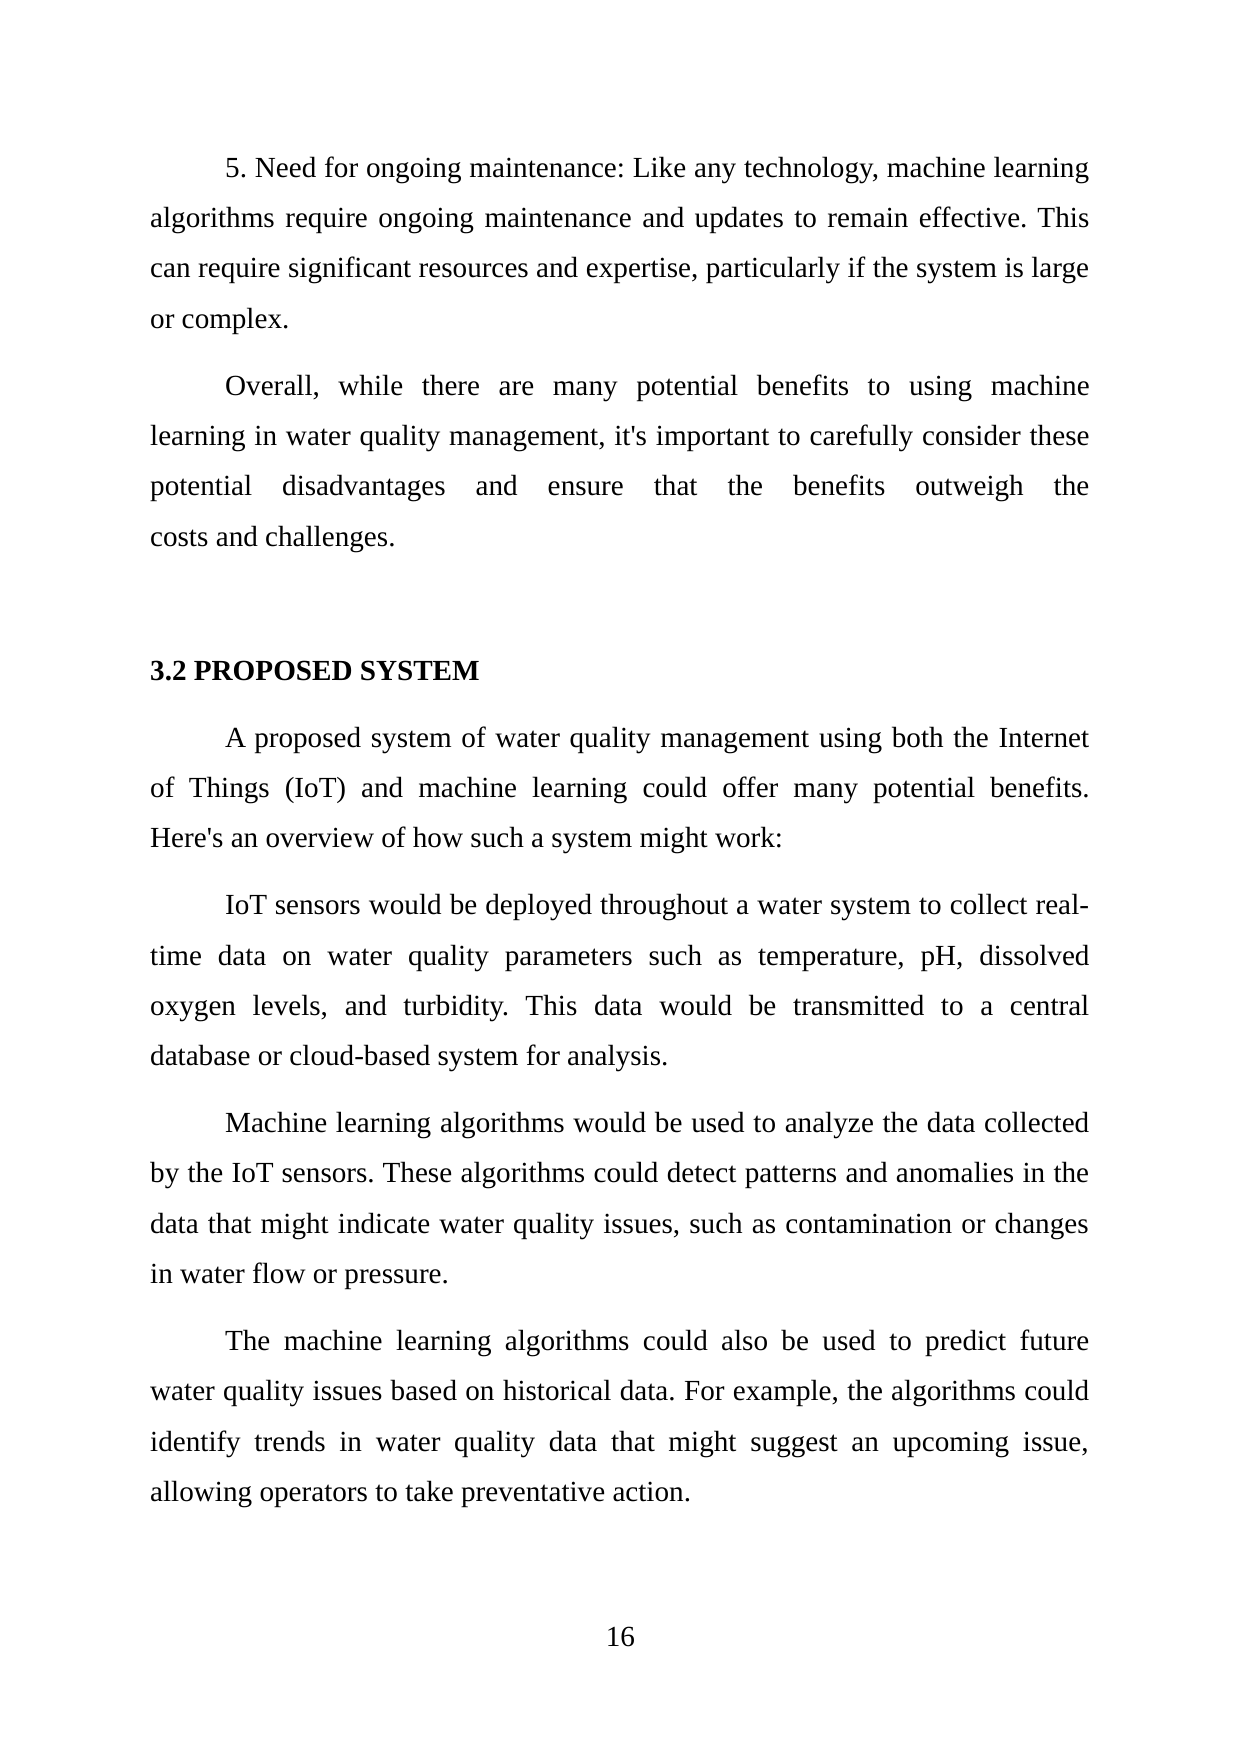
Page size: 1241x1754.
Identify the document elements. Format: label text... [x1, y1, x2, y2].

text The machine learning algorithms could also be used to predict future water quality issues based on historical data. For example, the algorithms could identify trends in water quality data that might suggest an upcoming issue, allowing operators to take preventative action. [150, 1323, 1090, 1508]
text IoT sensors would be deployed throughout a water system to collect real-time data on water quality parameters such as temperature, pH, dissolved oxygen levels, and turbidity. This data would be transmitted to a central database or cloud-based system for analysis. [150, 887, 1090, 1072]
text 3.2 PROPOSED SYSTEM [150, 653, 1090, 686]
text 5. Need for ongoing maintenance: Like any technology, machine learning algorithms require ongoing maintenance and updates to remain effective. This can require significant resources and expertise, particularly if the system is large or complex. [150, 150, 1090, 334]
text Machine learning algorithms would be used to analyze the data collected by the IoT sensors. These algorithms could detect patterns and anomalies in the data that might indicate water quality issues, such as contamination or changes in water flow or pressure. [150, 1105, 1090, 1290]
text Overall, while there are many potential benefits to using machine learning in water quality management, it's important to carefully consider these potential disadvantages and ensure that the benefits outweigh the costs and challenges. [150, 368, 1090, 552]
text A proposed system of water quality management using both the Internet of Things (IoT) and machine learning could offer many potential benefits. Here's an overview of how such a system might work: [150, 720, 1090, 854]
